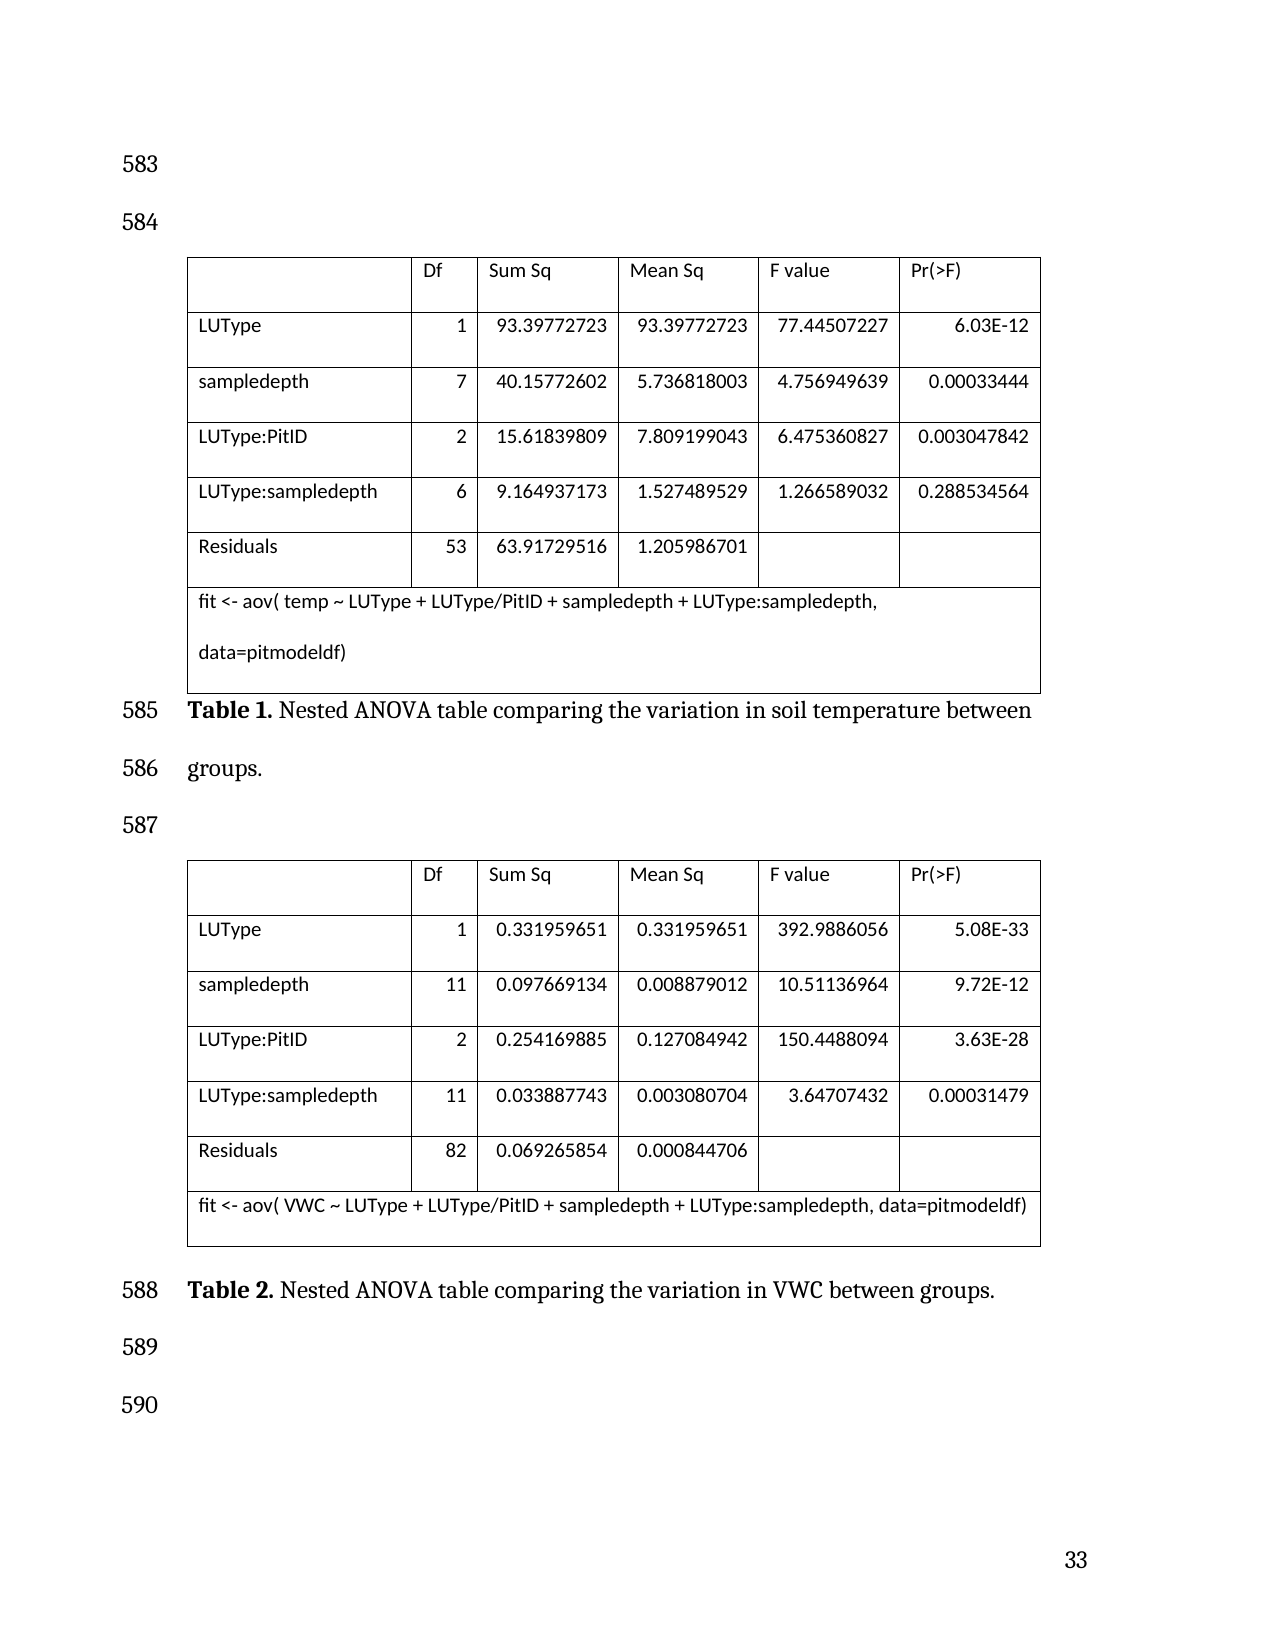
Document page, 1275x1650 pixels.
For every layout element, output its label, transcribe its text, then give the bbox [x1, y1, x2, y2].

table_header Sum Sq [478, 258, 618, 312]
table_cell 0.00031479 [900, 1082, 1040, 1136]
table_cell 53 [412, 533, 477, 587]
table_cell [900, 533, 1040, 587]
table_cell 0.097669134 [478, 972, 618, 1026]
table_cell fit <- aov( temp ~ LUType + LUType/PitID + sampledepth + LUType:sampledepth, data=pitmodeldf) [188, 588, 1040, 693]
table_cell 93.39772723 [619, 313, 758, 367]
table_cell 7.809199043 [619, 423, 758, 477]
table_cell 0.069265854 [478, 1137, 618, 1191]
table_header Df [412, 258, 477, 312]
table_header Pr(>F) [900, 258, 1040, 312]
table_header F value [759, 861, 899, 915]
table_cell 10.51136964 [759, 972, 899, 1026]
table_cell 6.475360827 [759, 423, 899, 477]
table_cell 0.000844706 [619, 1137, 758, 1191]
table_cell 1.266589032 [759, 478, 899, 532]
table_cell 3.63E-28 [900, 1027, 1040, 1081]
table_cell 1.527489529 [619, 478, 758, 532]
table_cell [759, 533, 899, 587]
table_cell 0.033887743 [478, 1082, 618, 1136]
table_header Pr(>F) [900, 861, 1040, 915]
table_cell 0.003080704 [619, 1082, 758, 1136]
table_header Mean Sq [619, 861, 758, 915]
table_cell 0.331959651 [478, 916, 618, 971]
table_cell 2 [412, 423, 477, 477]
table_cell LUType:sampledepth [188, 1082, 411, 1136]
table_cell 0.00033444 [900, 368, 1040, 422]
table_cell Residuals [188, 533, 411, 587]
table_header Sum Sq [478, 861, 618, 915]
table_cell 5.736818003 [619, 368, 758, 422]
table_header [188, 861, 411, 915]
table_cell [759, 1137, 899, 1191]
table_header [188, 258, 411, 312]
table_cell 9.164937173 [478, 478, 618, 532]
table_cell Residuals [188, 1137, 411, 1191]
table_cell 40.15772602 [478, 368, 618, 422]
table_cell 9.72E-12 [900, 972, 1040, 1026]
table_cell 11 [412, 1082, 477, 1136]
table_header F value [759, 258, 899, 312]
table_cell 3.64707432 [759, 1082, 899, 1136]
table_cell 2 [412, 1027, 477, 1081]
table_cell 93.39772723 [478, 313, 618, 367]
table_cell 82 [412, 1137, 477, 1191]
table_cell 0.254169885 [478, 1027, 618, 1081]
table_cell 1 [412, 916, 477, 971]
table_header Mean Sq [619, 258, 758, 312]
table_cell sampledepth [188, 972, 411, 1026]
table_cell 7 [412, 368, 477, 422]
table_cell 6 [412, 478, 477, 532]
table_cell 63.91729516 [478, 533, 618, 587]
table_cell LUType [188, 916, 411, 971]
table_cell 392.9886056 [759, 916, 899, 971]
table_cell LUType [188, 313, 411, 367]
text Table 1. Nested ANOVA table comparing the variation in soil temperature between groups. [187, 265, 1087, 782]
table_cell LUType:sampledepth [188, 478, 411, 532]
table_cell 0.003047842 [900, 423, 1040, 477]
table_cell 0.331959651 [619, 916, 758, 971]
table_cell LUType:PitID [188, 1027, 411, 1081]
table_cell 1.205986701 [619, 533, 758, 587]
table_cell 0.008879012 [619, 972, 758, 1026]
table_cell fit <- aov( VWC ~ LUType + LUType/PitID + sampledepth + LUType:sampledepth, data=pitmodeldf) [188, 1192, 1040, 1246]
table_cell 0.127084942 [619, 1027, 758, 1081]
table_header Df [412, 861, 477, 915]
table_cell 77.44507227 [759, 313, 899, 367]
table_cell [900, 1137, 1040, 1191]
table_cell 150.4488094 [759, 1027, 899, 1081]
table_cell 0.288534564 [900, 478, 1040, 532]
table_cell 15.61839809 [478, 423, 618, 477]
table_cell 11 [412, 972, 477, 1026]
text Table 2. Nested ANOVA table comparing the variation in VWC between groups. [187, 869, 1087, 1304]
table_cell 6.03E-12 [900, 313, 1040, 367]
table_cell LUType:PitID [188, 423, 411, 477]
table_cell 5.08E-33 [900, 916, 1040, 971]
table_cell 4.756949639 [759, 368, 899, 422]
table_cell 1 [412, 313, 477, 367]
table_cell sampledepth [188, 368, 411, 422]
